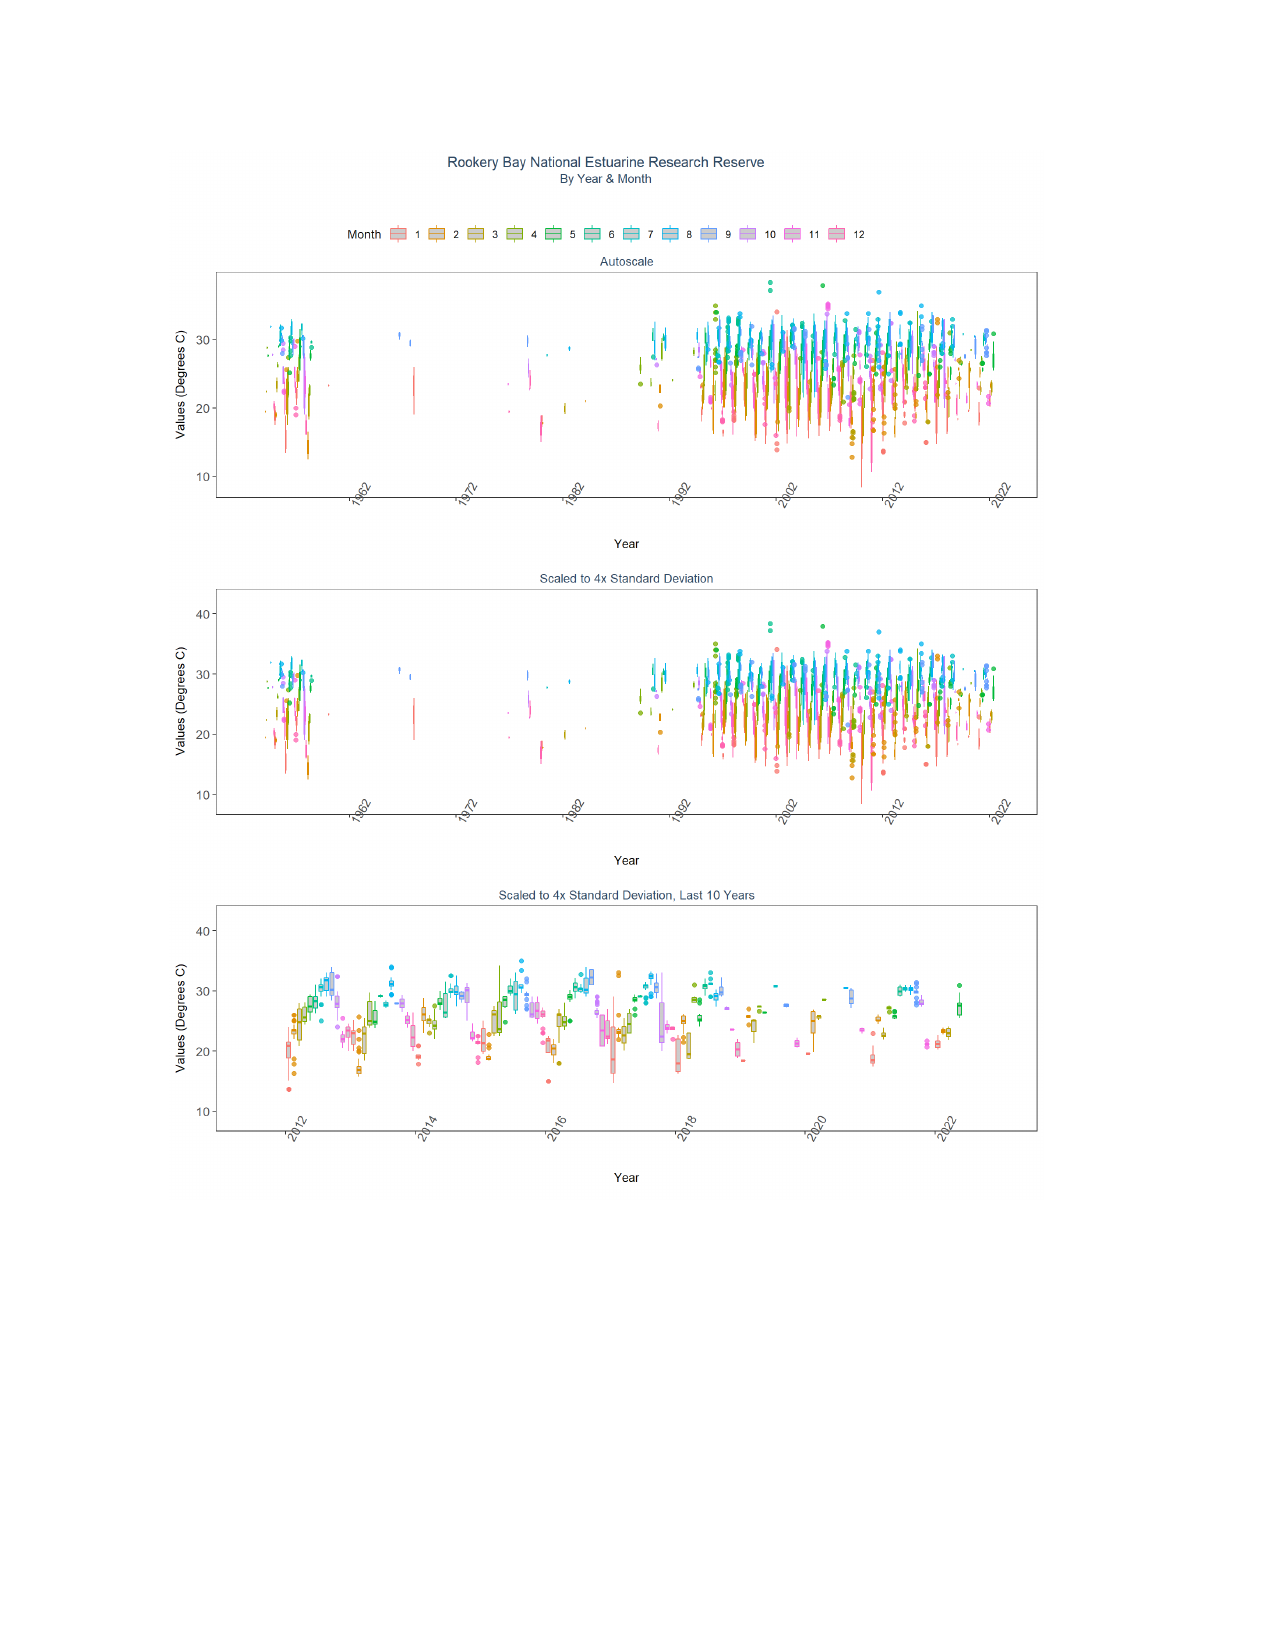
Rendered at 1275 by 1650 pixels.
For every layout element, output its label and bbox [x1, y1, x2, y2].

picture [168, 150, 1044, 1200]
